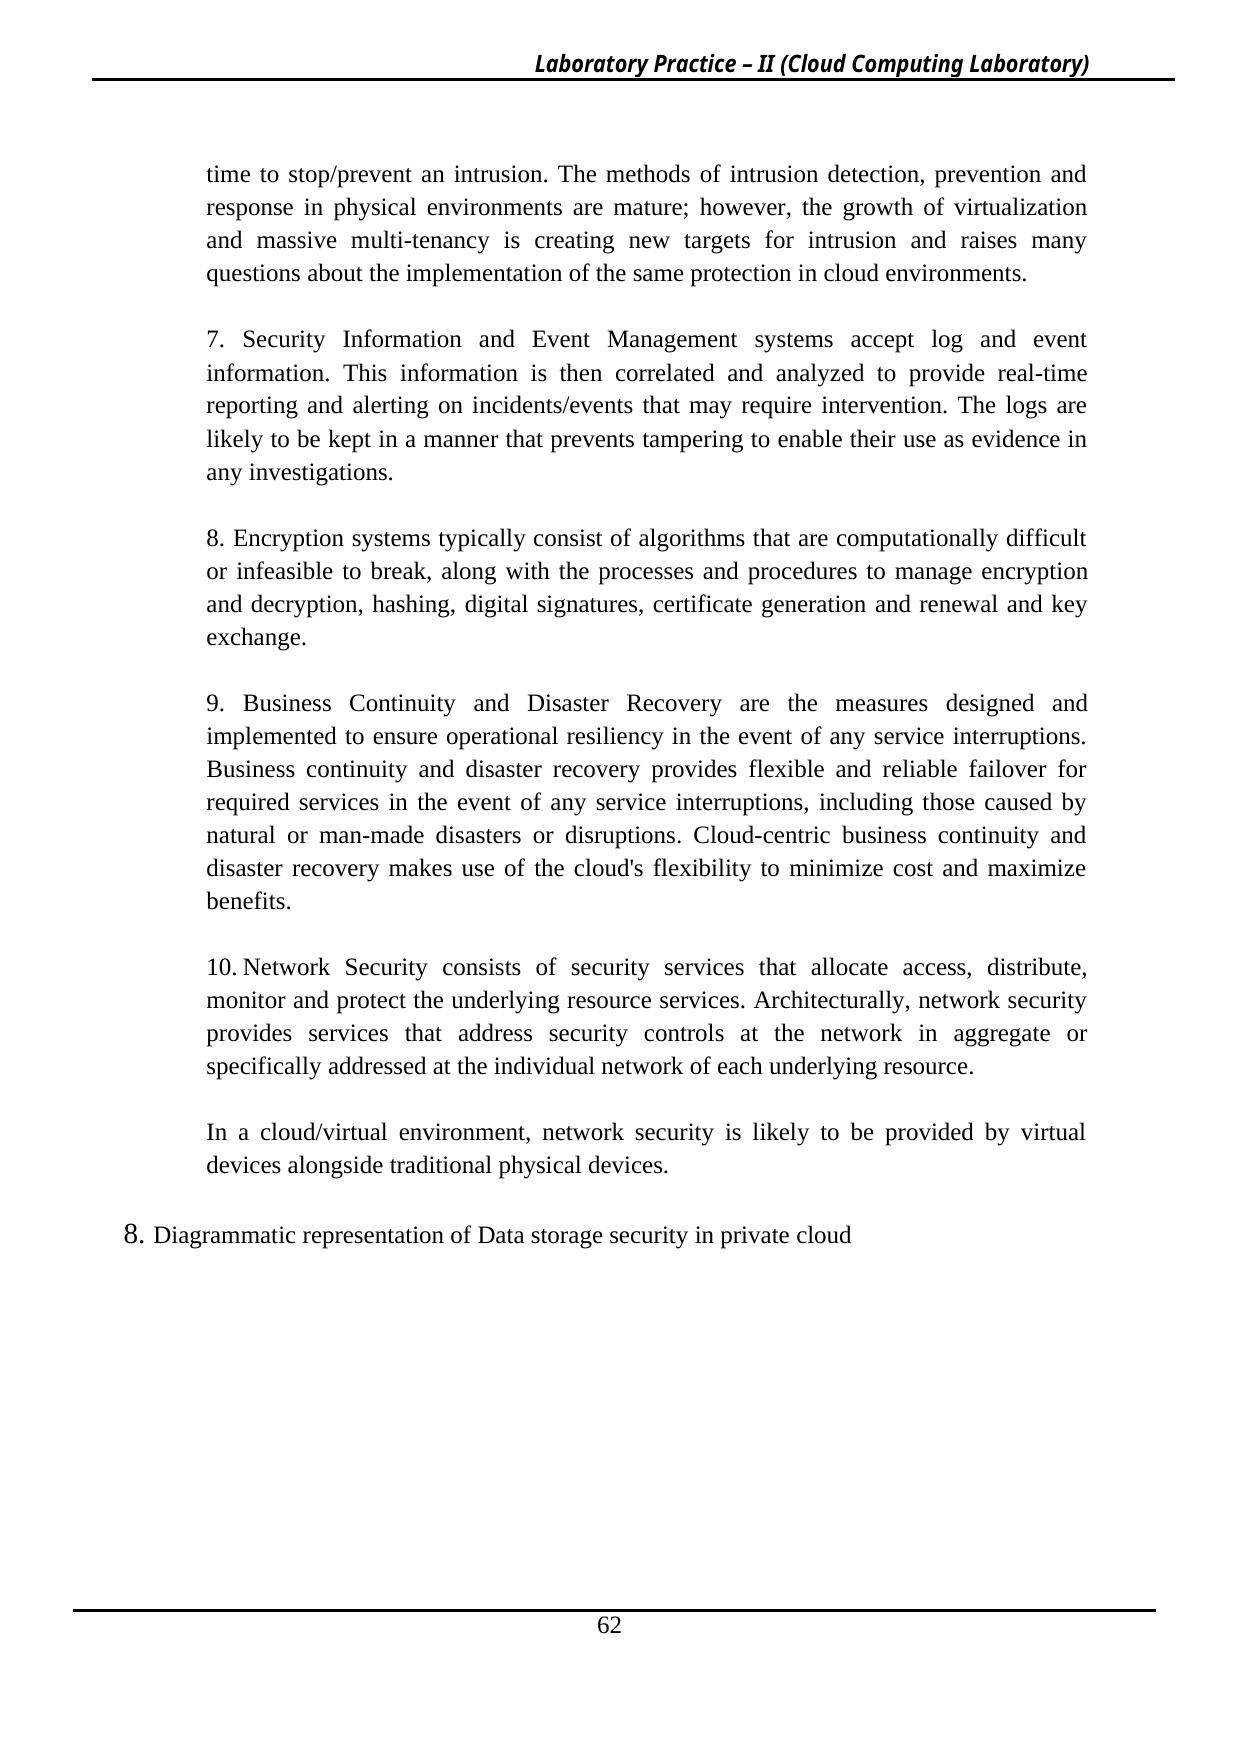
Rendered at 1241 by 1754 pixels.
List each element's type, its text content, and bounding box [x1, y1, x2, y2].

text time to stop/prevent an intrusion. The methods of intrusion detection, prevention and response in physical environments are mature; however, the growth of virtualization and massive multi-tenancy is creating new targets for intrusion and raises many questions about the implementation of the same protection in cloud environments. [206, 159, 1088, 287]
text In a cloud/virtual environment, network security is likely to be provided by virtual devices alongside traditional physical devices. [206, 1117, 1087, 1179]
list Encryption systems typically consist of algorithms that are computationally difficult or infeasible to break, along with the processes and procedures to manage encryption and decryption, hashing, digital signatures, certificate generation and renewal and key exchange. [206, 523, 1088, 651]
list Security Information and Event Management systems accept log and event information. This information is then correlated and analyzed to provide real-time reporting and alerting on incidents/events that may require intervention. The logs are likely to be kept in a manner that prevents tampering to enable their use as evidence in any investigations. [206, 324, 1088, 485]
text 8. Diagrammatic representation of Data storage security in private cloud [123, 1216, 1169, 1250]
list Network Security consists of security services that allocate access, distribute, monitor and protect the underlying resource services. Architecturally, network security provides services that address security controls at the network in aggregate or specifically addressed at the individual network of each underlying resource. [206, 952, 1088, 1080]
list Business Continuity and Disaster Recovery are the measures designed and implemented to ensure operational resiliency in the event of any service interruptions. Business continuity and disaster recovery provides flexible and reliable failover for required services in the event of any service interruptions, including those caused by natural or man-made disasters or disruptions. Cloud-centric business continuity and disaster recovery makes use of the cloud's flexibility to minimize cost and maximize benefits. [206, 688, 1088, 915]
